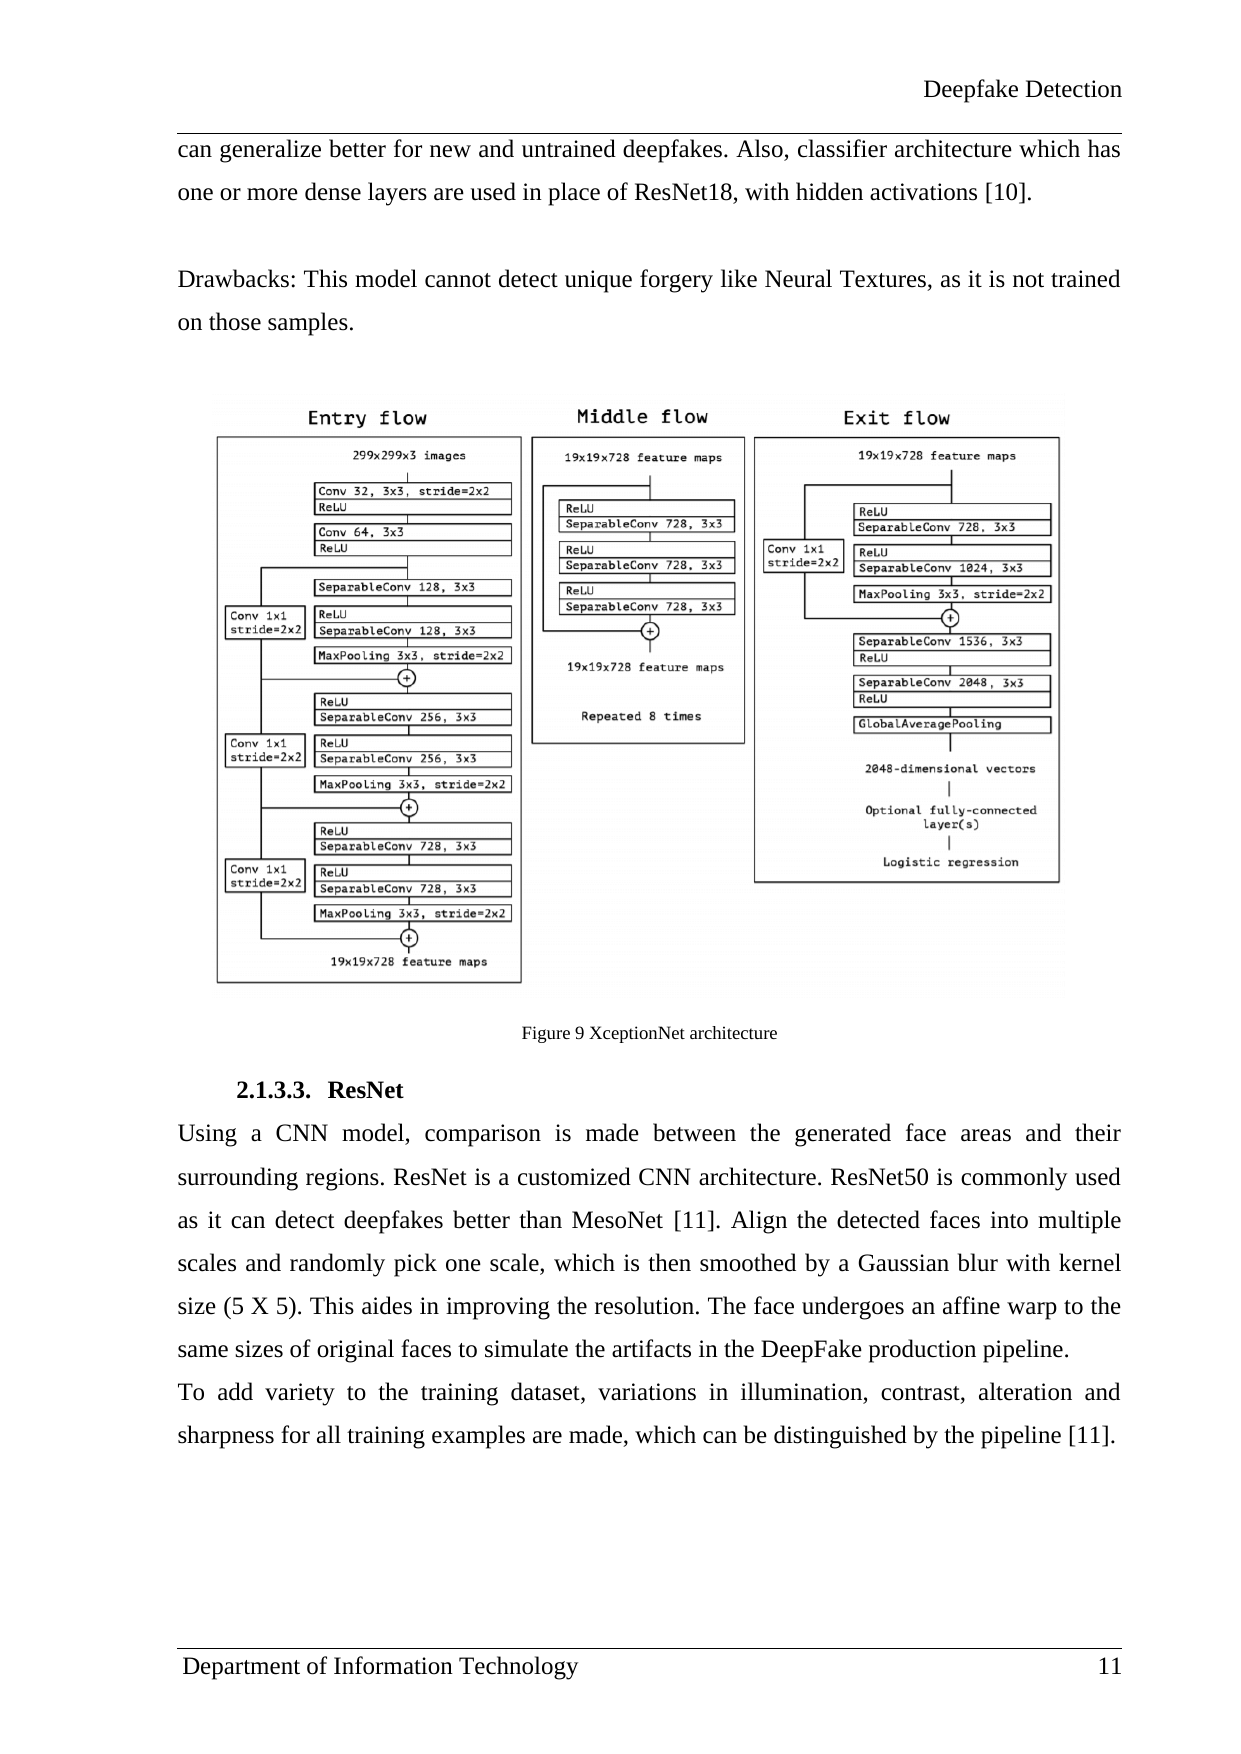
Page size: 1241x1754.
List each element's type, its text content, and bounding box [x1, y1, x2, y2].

text To add variety to the training dataset, variations in illumination, contrast, alteration and sharpness for all training examples are made, which can be distinguished by the pipeline. [177, 1377, 1122, 1449]
text Drawbacks: This model cannot detect unique forgery like Neural Textures, as it is not trained on those samples. [177, 292, 1122, 336]
picture [179, 393, 1120, 1010]
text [177, 163, 1122, 206]
text Using a CNN model, comparison is made between the generated face areas and their surrounding regions. ResNet is a customized CNN architecture. ResNet50 is commonly used as it can detect deepfakes better than MesoNet . Align the detected faces into multiple scales and randomly pick one scale, which is then smoothed by a Gaussian blur with kernel size (5 X 5). This aides in improving the resolution. The face undergoes an affine warp to the same sizes of original faces to simulate the artifacts in the DeepFake production pipeline. [177, 1118, 1122, 1363]
subtitle ResNet [236, 1075, 1122, 1104]
